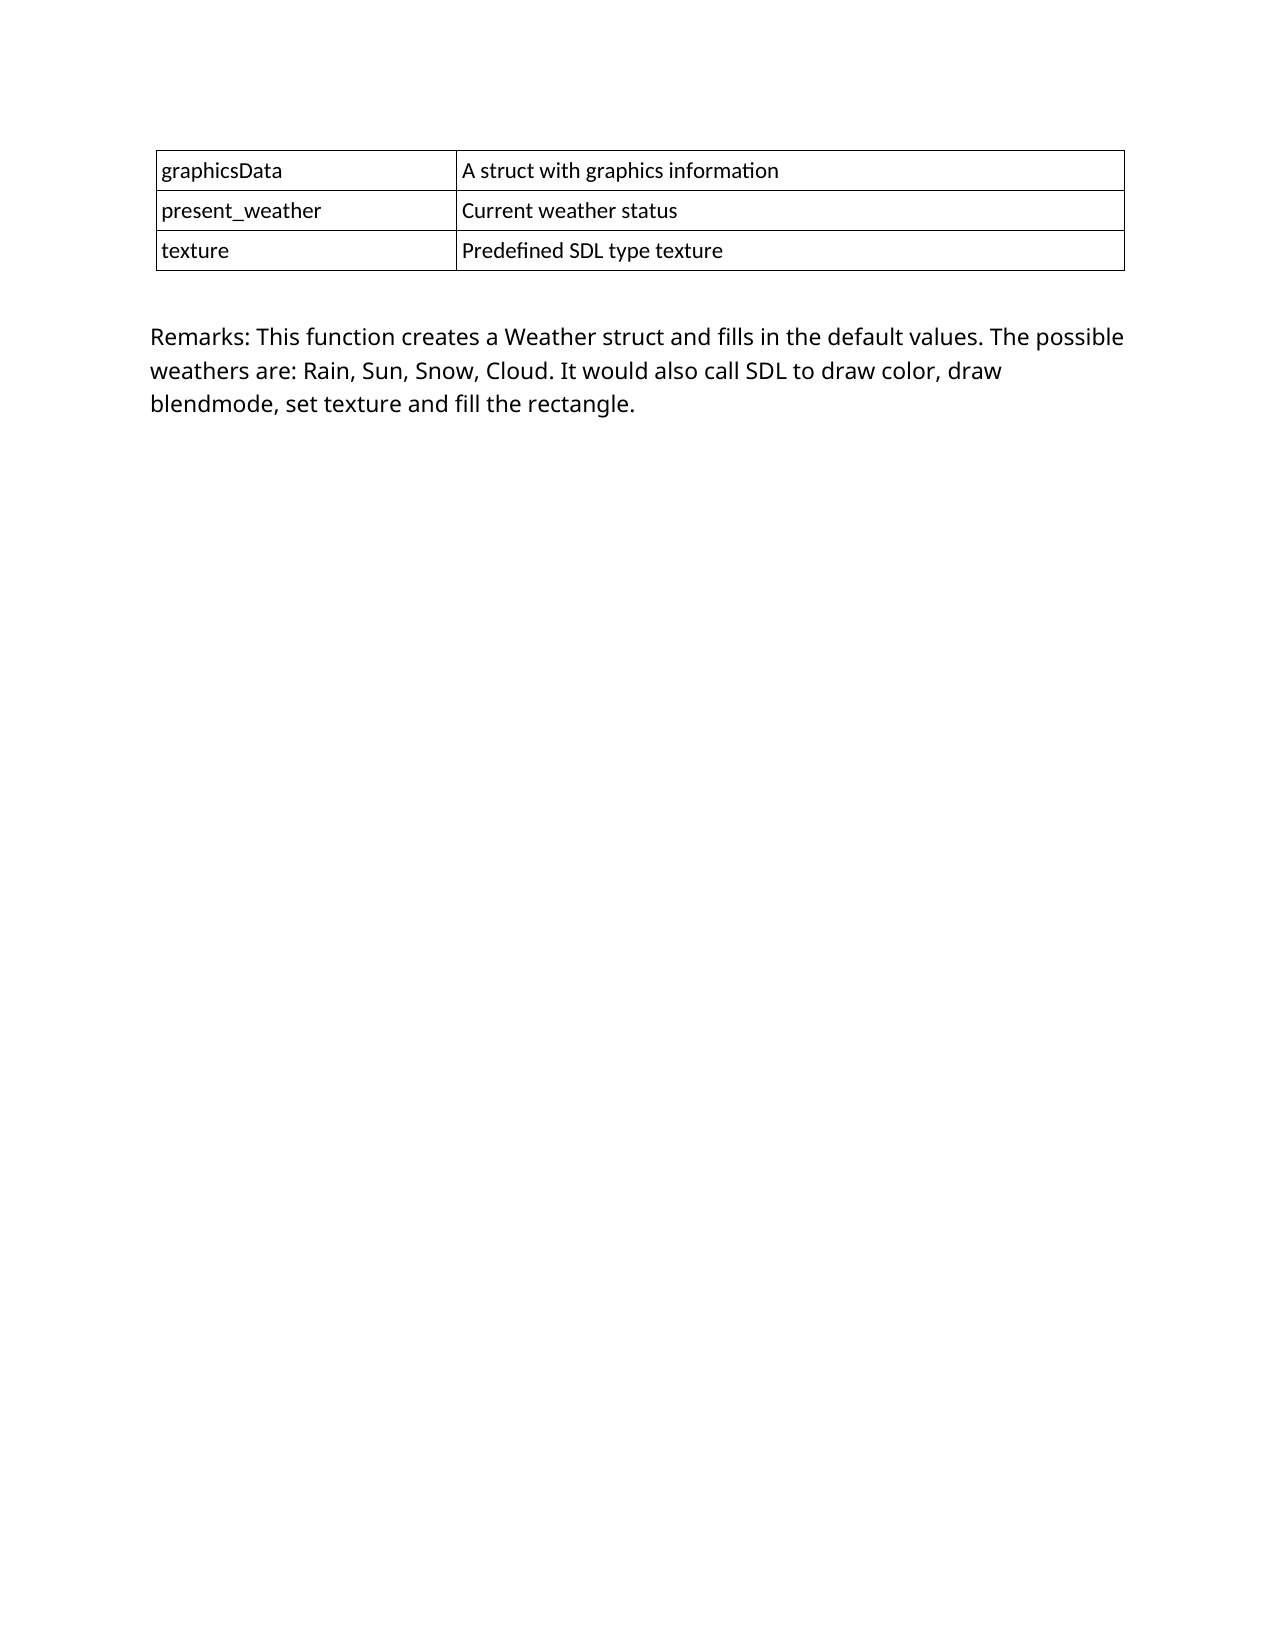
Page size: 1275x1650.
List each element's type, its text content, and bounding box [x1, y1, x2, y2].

table_cell texture [157, 231, 456, 270]
table_header graphicsData [157, 151, 456, 190]
table_cell Predefined SDL type texture [457, 231, 1124, 270]
text Remarks: This function creates a Weather struct and fills in the default values. The possible weathers are: Rain, Sun, Snow, Cloud. It would also call SDL to draw color, draw blendmode, set texture and fill the rectangle. [150, 321, 1125, 420]
table_header A struct with graphics information [457, 151, 1124, 190]
table_cell present_weather [157, 191, 456, 230]
table_cell Current weather status [457, 191, 1124, 230]
